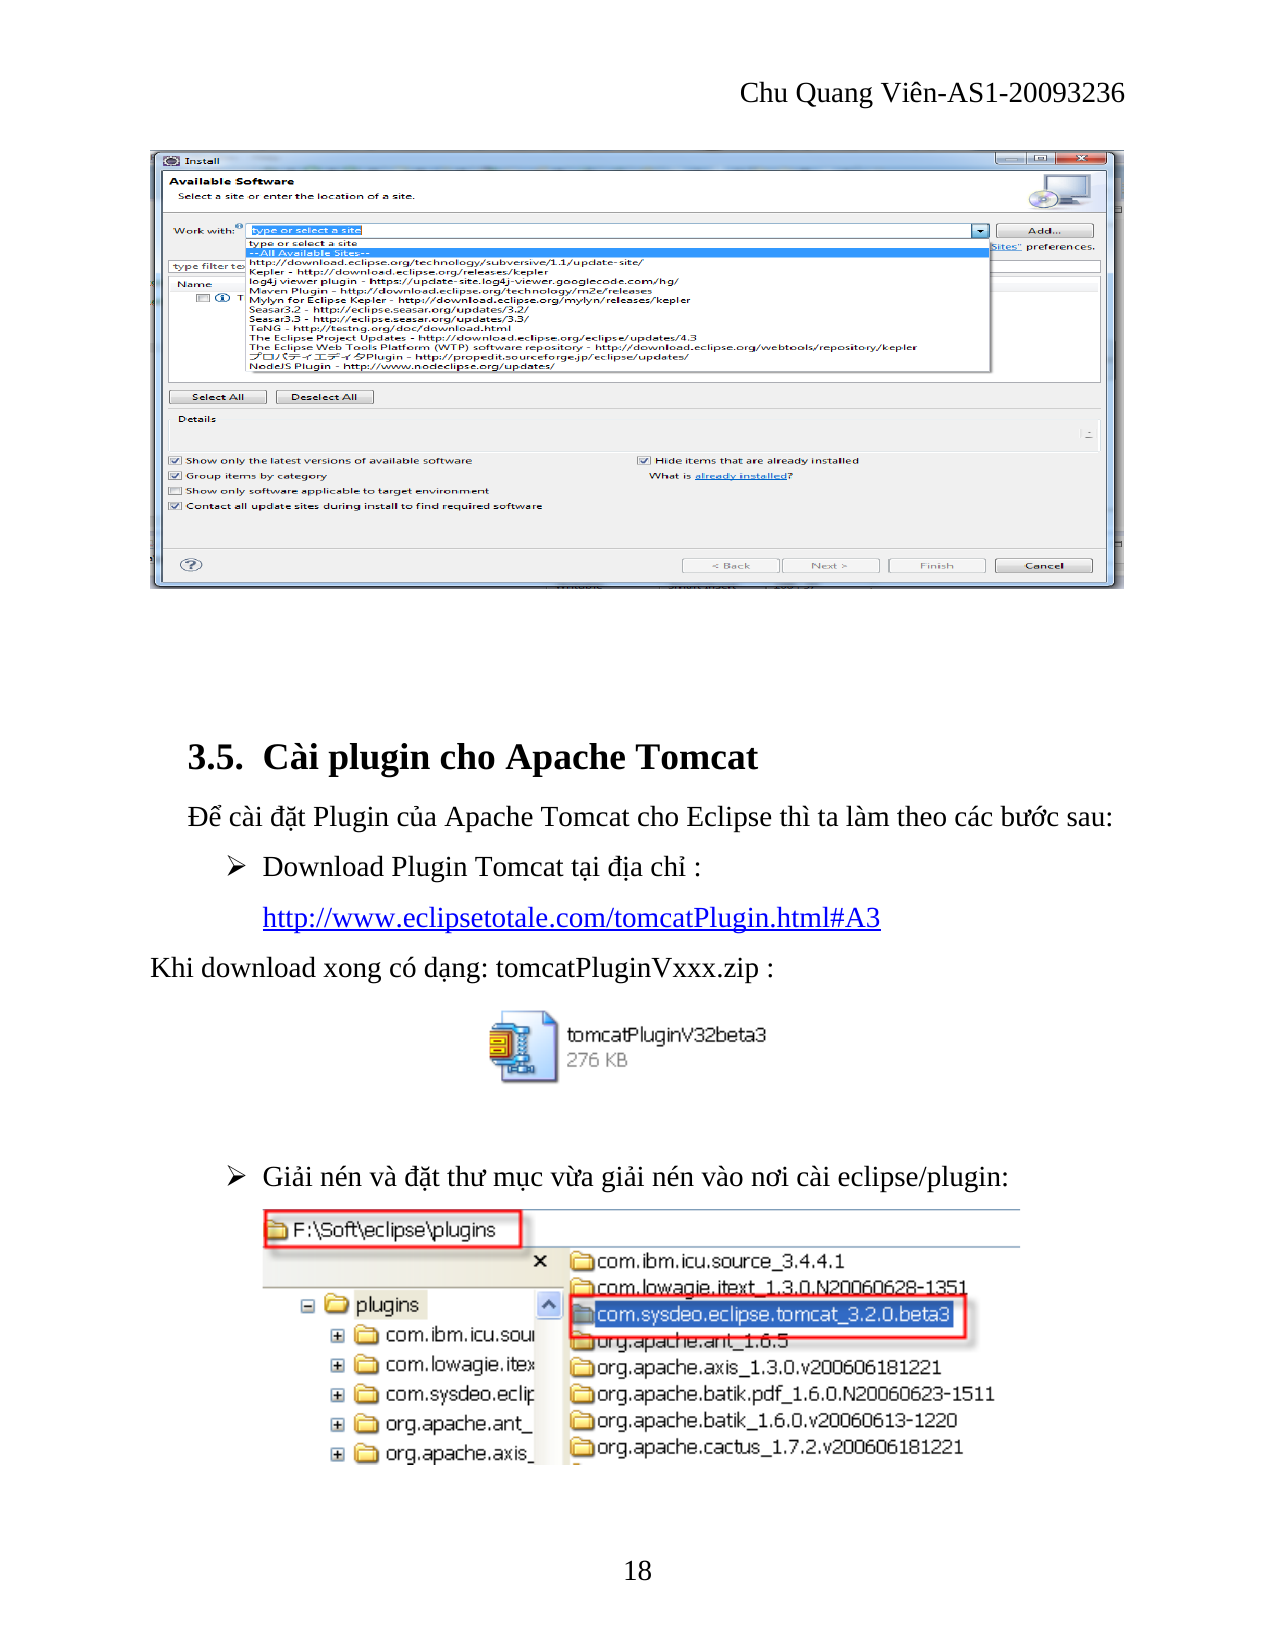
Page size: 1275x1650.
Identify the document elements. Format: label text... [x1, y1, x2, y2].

picture [262, 1209, 1021, 1465]
list Giải nén và đặt thư mục vừa giải nén vào nơi cài eclipse/plugin: [225, 1159, 1125, 1193]
list Download Plugin Tomcat tại địa chỉ : [225, 849, 1125, 883]
picture [150, 150, 1124, 589]
list http://www.eclipsetotale.com/tomcatPlugin.html#A3 [262, 900, 1125, 933]
text Khi download xong có dạng: tomcatPluginVxxx.zip : [150, 950, 1125, 984]
text Để cài đặt Plugin của Apache Tomcat cho Eclipse thì ta làm theo các bước sau: [187, 799, 1125, 833]
list Cài plugin cho Apache Tomcat [187, 734, 1125, 778]
picture [489, 1000, 786, 1092]
